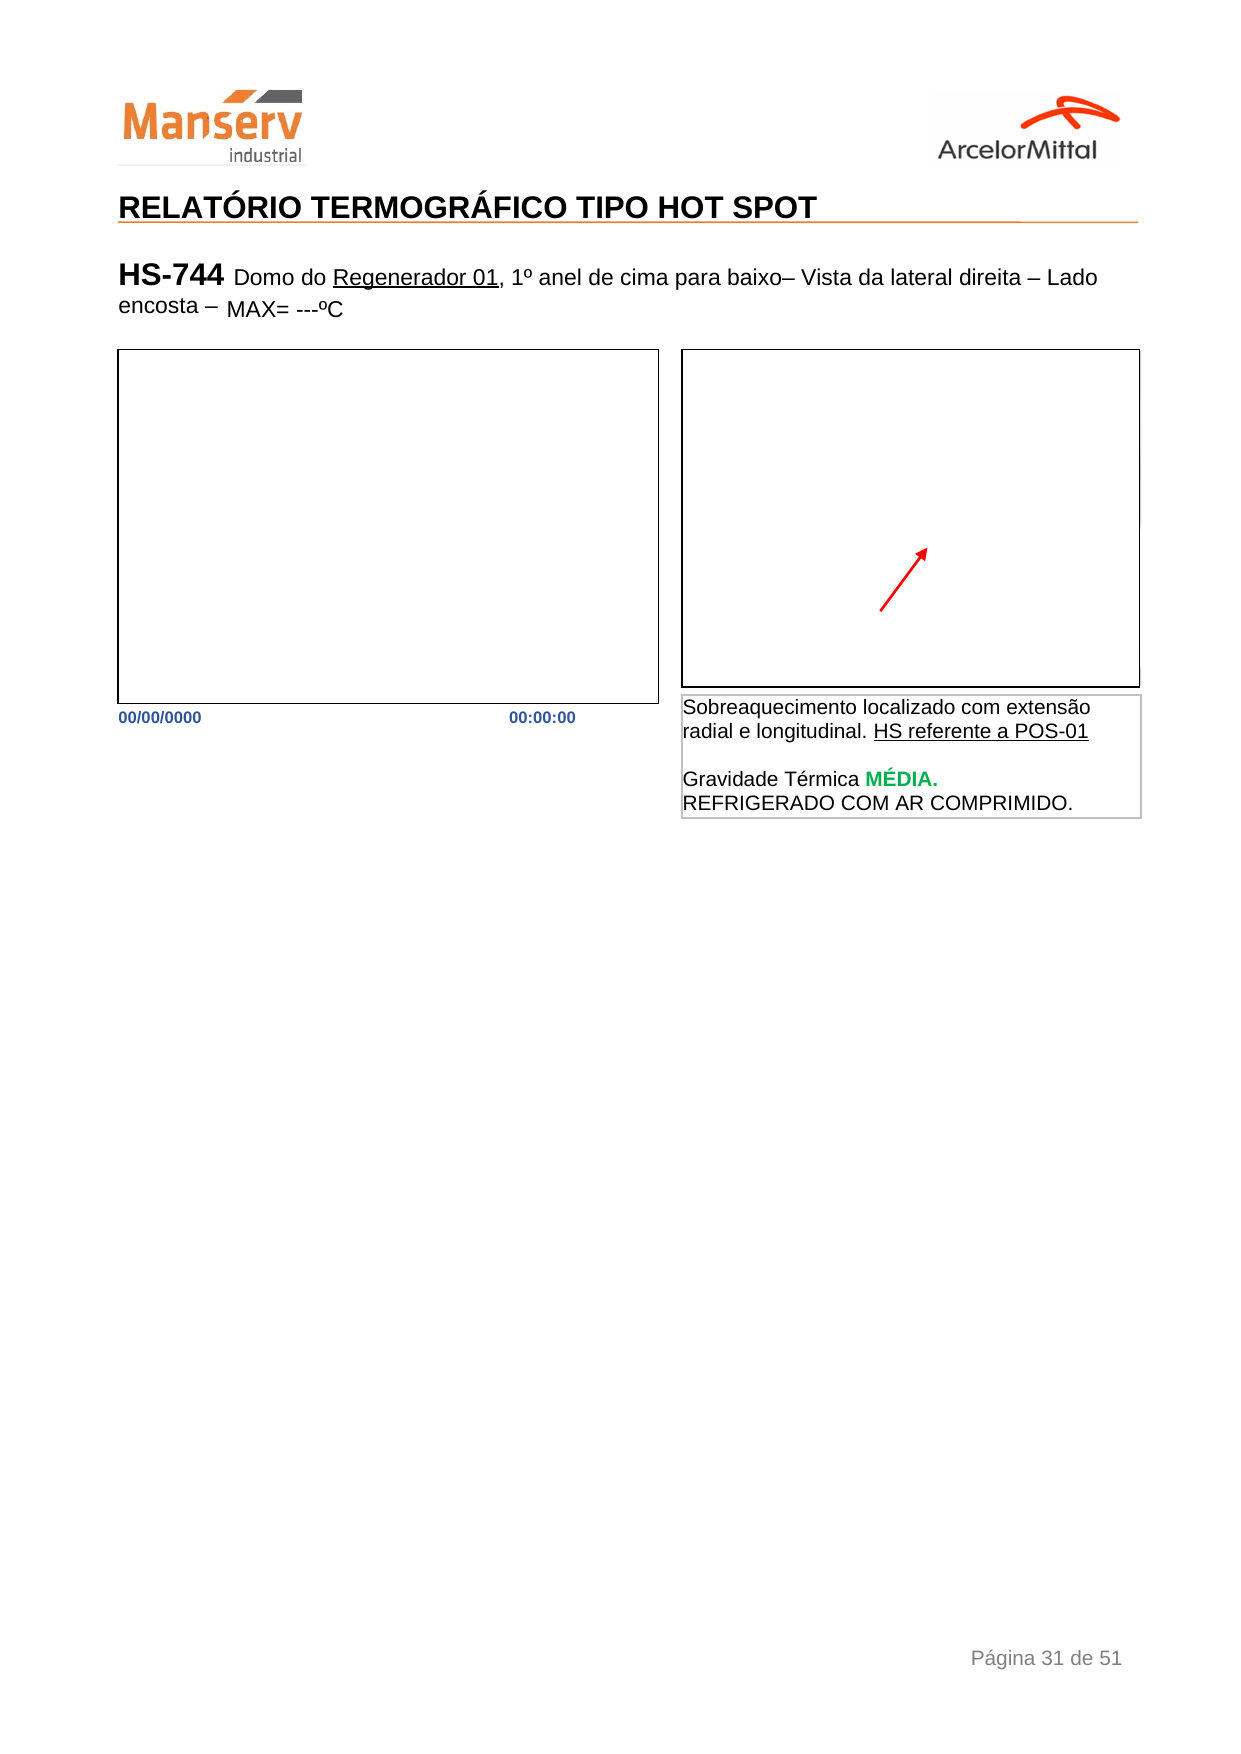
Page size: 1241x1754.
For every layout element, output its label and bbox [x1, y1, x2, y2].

picture [118, 88, 306, 166]
picture [929, 90, 1123, 163]
